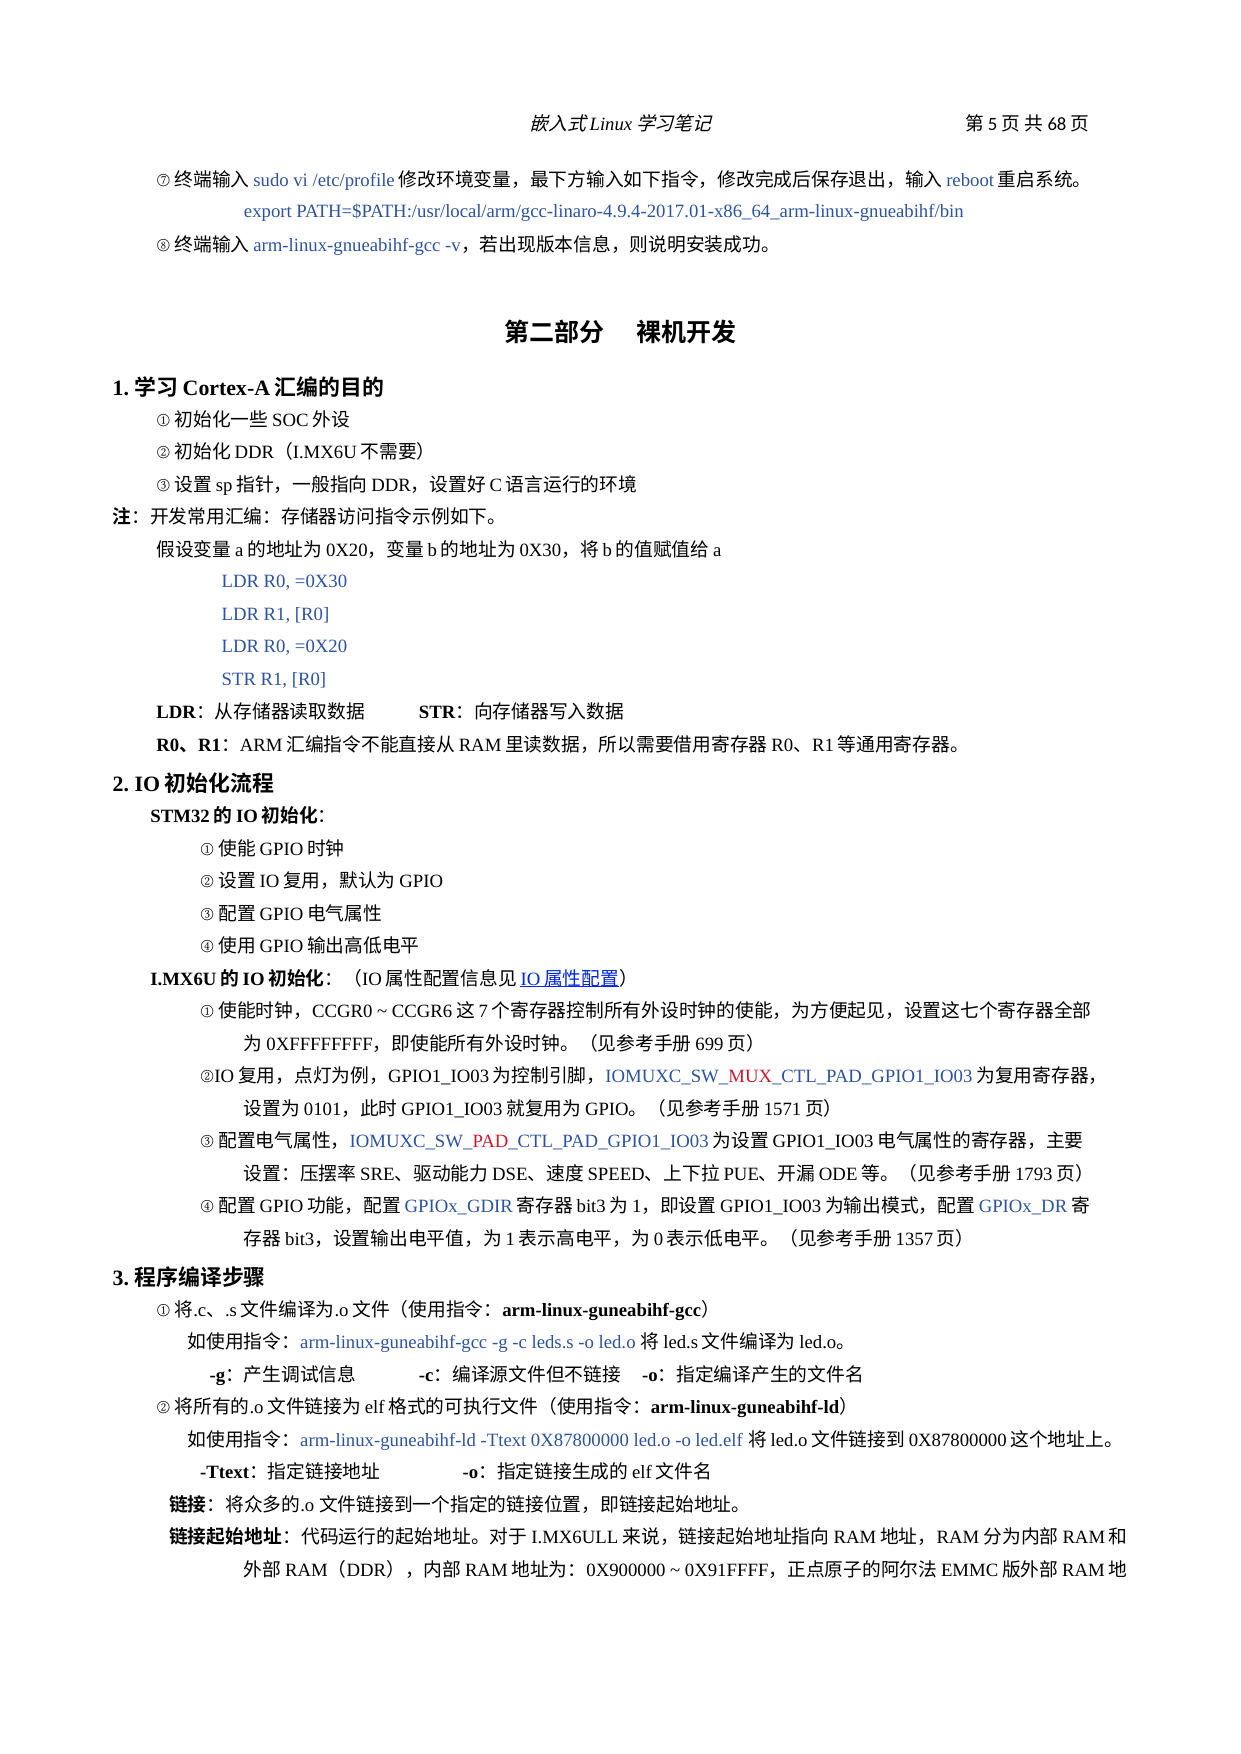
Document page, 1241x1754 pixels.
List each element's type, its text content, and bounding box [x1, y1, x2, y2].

text STM32的IO初始化： [112, 798, 1128, 831]
text -g：产生调试信息 -c：编译源文件但不链接 -o：指定编译产生的文件名 [112, 1357, 1128, 1389]
text ④使用GPIO输出高低电平 [156, 928, 1128, 961]
text I.MX6U的IO初始化：（IO属性配置信息见IO属性配置） [112, 961, 1128, 993]
text 假设变量a的地址为0X20，变量b的地址为0X30，将b的值赋值给a [112, 532, 1128, 564]
text ②IO复用，点灯为例，GPIO1_IO03为控制引脚，IOMUXC_SW_MUX_CTL_PAD_GPIO1_IO03为复用寄存器， 设置为0101，此时GPIO1_IO03就复用为GPIO。（见参考手册1571页） [156, 1058, 1128, 1123]
text ②设置IO复用，默认为GPIO [156, 863, 1128, 896]
text 链接起始地址：代码运行的起始地址。对于I.MX6ULL来说，链接起始地址指向RAM地址，RAM分为内部RAM和 外部RAM（DDR），内部RAM地址为：0X900000 ~ 0X91FFFF，正点原子的阿尔法EMMC版外部RAM地 [112, 1519, 1128, 1584]
text ①使能GPIO时钟 [156, 831, 1128, 863]
text export PATH=$PATH:/usr/local/arm/gcc-linaro-4.9.4-2017.01-x86_64_arm-linux-gnueabihf/bin [200, 194, 1128, 227]
text 链接：将众多的.o 文件链接到一个指定的链接位置，即链接起始地址。 [112, 1487, 1128, 1519]
text STR R1, [R0] [134, 662, 1128, 694]
text LDR：从存储器读取数据 STR：向存储器写入数据 [112, 694, 1128, 727]
text ②初始化DDR（I.MX6U不需要） [112, 434, 1128, 467]
text ①初始化一些SOC外设 [112, 402, 1128, 434]
text ④配置GPIO功能，配置GPIOx_GDIR寄存器bit3为1，即设置GPIO1_IO03为输出模式，配置GPIOx_DR寄 存器bit3，设置输出电平值，为1表示高电平，为0表示低电平。（见参考手册1357页） [156, 1188, 1128, 1253]
list 学习Cortex-A汇编的目的 [112, 369, 1128, 402]
text LDR R1, [R0] [134, 597, 1128, 629]
text ②将所有的.o文件链接为elf格式的可执行文件（使用指令：arm-linux-guneabihf-ld） [112, 1389, 1128, 1422]
text ⑧终端输入arm-linux-gnueabihf-gcc -v，若出现版本信息，则说明安装成功。 [112, 227, 1128, 259]
text ①将.c、.s文件编译为.o文件（使用指令：arm-linux-guneabihf-gcc） [112, 1292, 1128, 1324]
text 注：开发常用汇编：存储器访问指令示例如下。 [112, 499, 1128, 532]
text ③配置电气属性，IOMUXC_SW_PAD_CTL_PAD_GPIO1_IO03为设置GPIO1_IO03电气属性的寄存器，主要 设置：压摆率SRE、驱动能力DSE、速度SPEED、上下拉PUE、开漏ODE等。（见参考手册1793页） [156, 1123, 1128, 1188]
list 程序编译步骤 [112, 1259, 1128, 1292]
text LDR R0, =0X20 [134, 629, 1128, 662]
text ⑦终端输入sudo vi /etc/profile修改环境变量，最下方输入如下指令，修改完成后保存退出，输入reboot重启系统。 [112, 162, 1128, 194]
text LDR R0, =0X30 [134, 564, 1128, 597]
text 如使用指令：arm-linux-guneabihf-gcc -g -c leds.s -o led.o 将led.s文件编译为led.o。 [112, 1324, 1128, 1357]
text 如使用指令：arm-linux-guneabihf-ld -Ttext 0X87800000 led.o -o led.elf 将led.o文件链接到0X87800000这个地址上。 [112, 1422, 1128, 1454]
text ③设置sp指针，一般指向DDR，设置好C语言运行的环境 [112, 467, 1128, 499]
text ③配置GPIO电气属性 [156, 896, 1128, 928]
text R0、R1：ARM汇编指令不能直接从RAM里读数据，所以需要借用寄存器R0、R1等通用寄存器。 [112, 727, 1128, 759]
text 第二部分 裸机开发 [112, 298, 1128, 363]
list IO初始化流程 [112, 766, 1128, 798]
text -Ttext：指定链接地址 -o：指定链接生成的elf文件名 [125, 1454, 1128, 1487]
text ①使能时钟，CCGR0 ~ CCGR6这7个寄存器控制所有外设时钟的使能，为方便起见，设置这七个寄存器全部 为0XFFFFFFFF，即使能所有外设时钟。（见参考手册699页） [156, 993, 1128, 1058]
